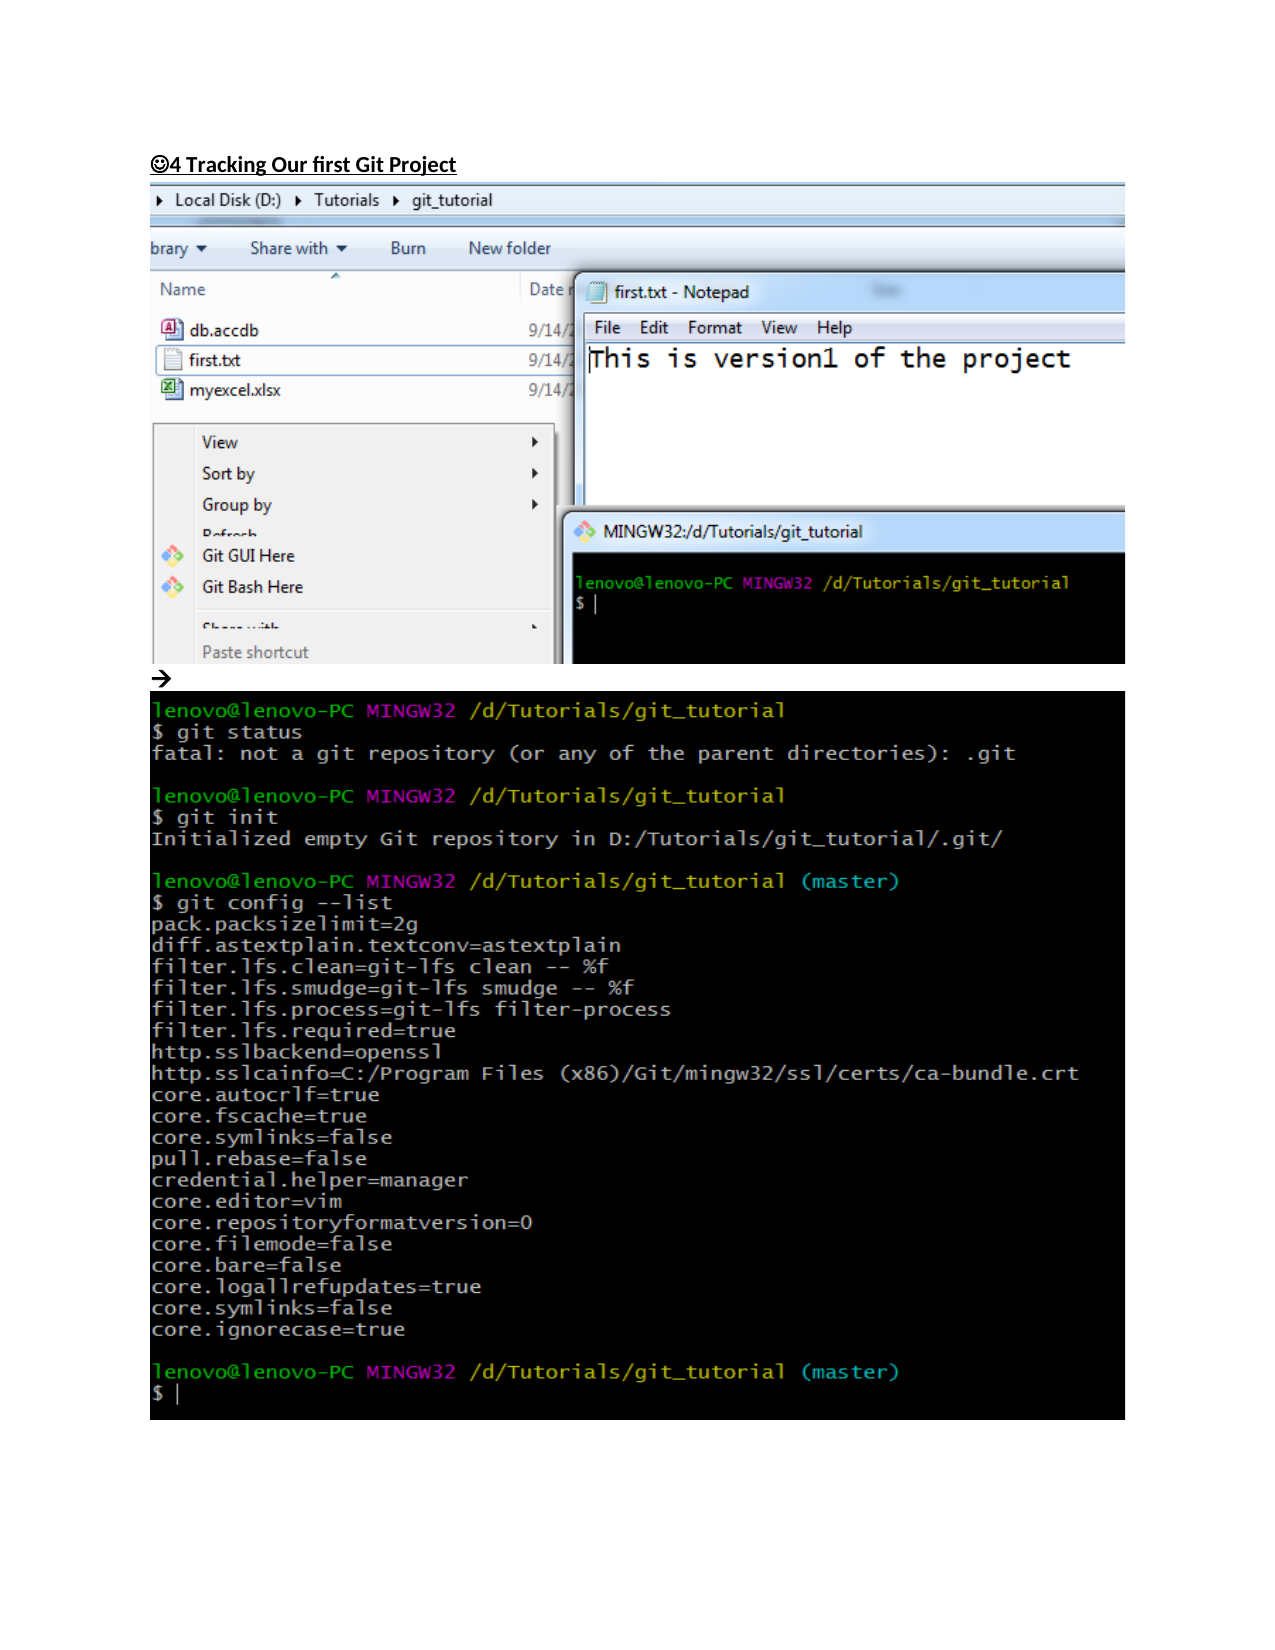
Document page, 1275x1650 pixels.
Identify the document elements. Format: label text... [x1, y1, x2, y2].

text 4 Tracking Our first Git Project [150, 150, 1125, 182]
picture [150, 182, 1125, 664]
picture [150, 691, 1125, 1420]
